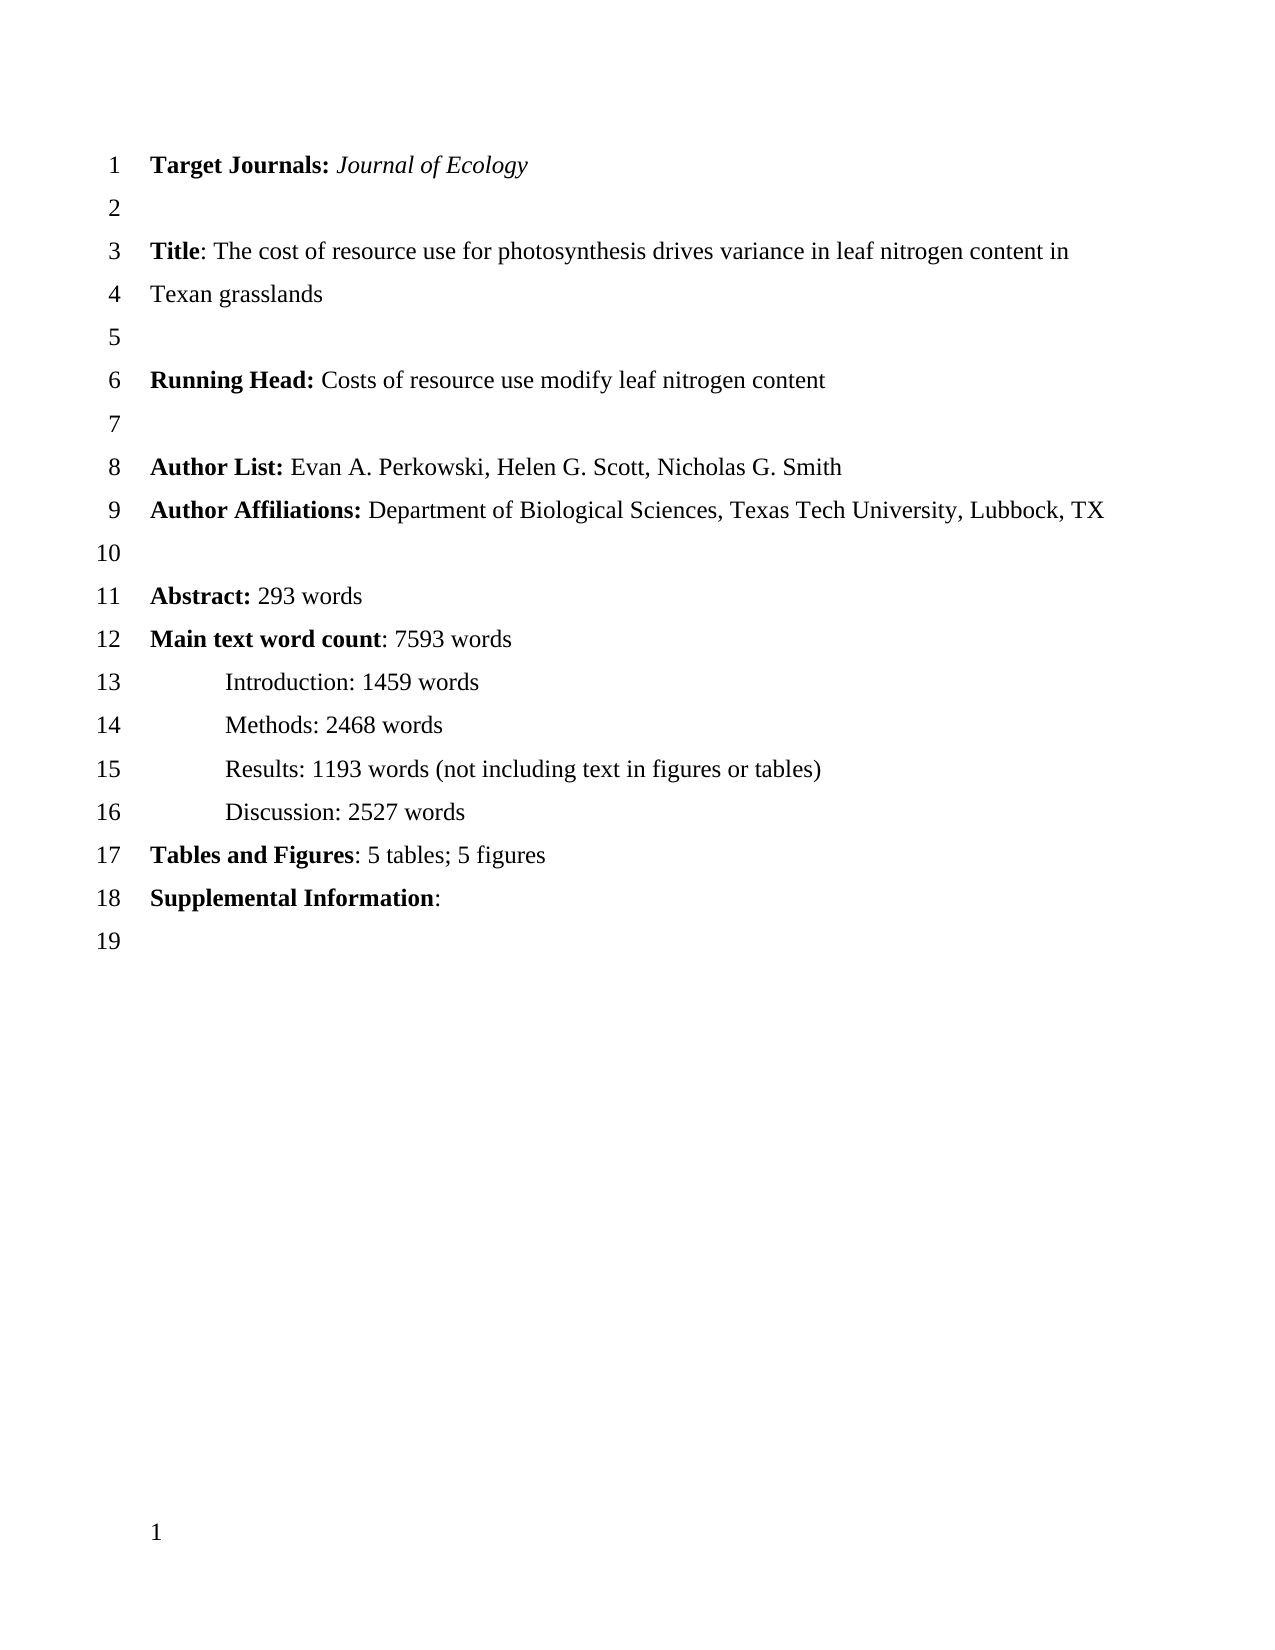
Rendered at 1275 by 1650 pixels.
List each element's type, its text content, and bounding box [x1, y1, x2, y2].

text Results: 1193 words (not including text in figures or tables) [150, 754, 1125, 782]
text Abstract: 293 words [150, 581, 1125, 610]
text Target Journals: Journal of Ecology [150, 150, 1125, 179]
text Author Affiliations: Department of Biological Sciences, Texas Tech University, Lubbock, TX [150, 495, 1125, 524]
text Author List: Evan A. Perkowski, Helen G. Scott, Nicholas G. Smith [150, 452, 1125, 481]
text Running Head: Costs of resource use modify leaf nitrogen content [150, 366, 1125, 394]
text Supplemental Information: [150, 883, 1125, 912]
text Main text word count: 7593 words [150, 624, 1125, 653]
text Tables and Figures: 5 tables; 5 figures [150, 840, 1125, 869]
text Introduction: 1459 words [150, 667, 1125, 696]
text Methods: 2468 words [150, 711, 1125, 739]
text Title: The cost of resource use for photosynthesis drives variance in leaf nitrogen content in Texan grasslands [150, 236, 1125, 308]
text Discussion: 2527 words [150, 797, 1125, 826]
